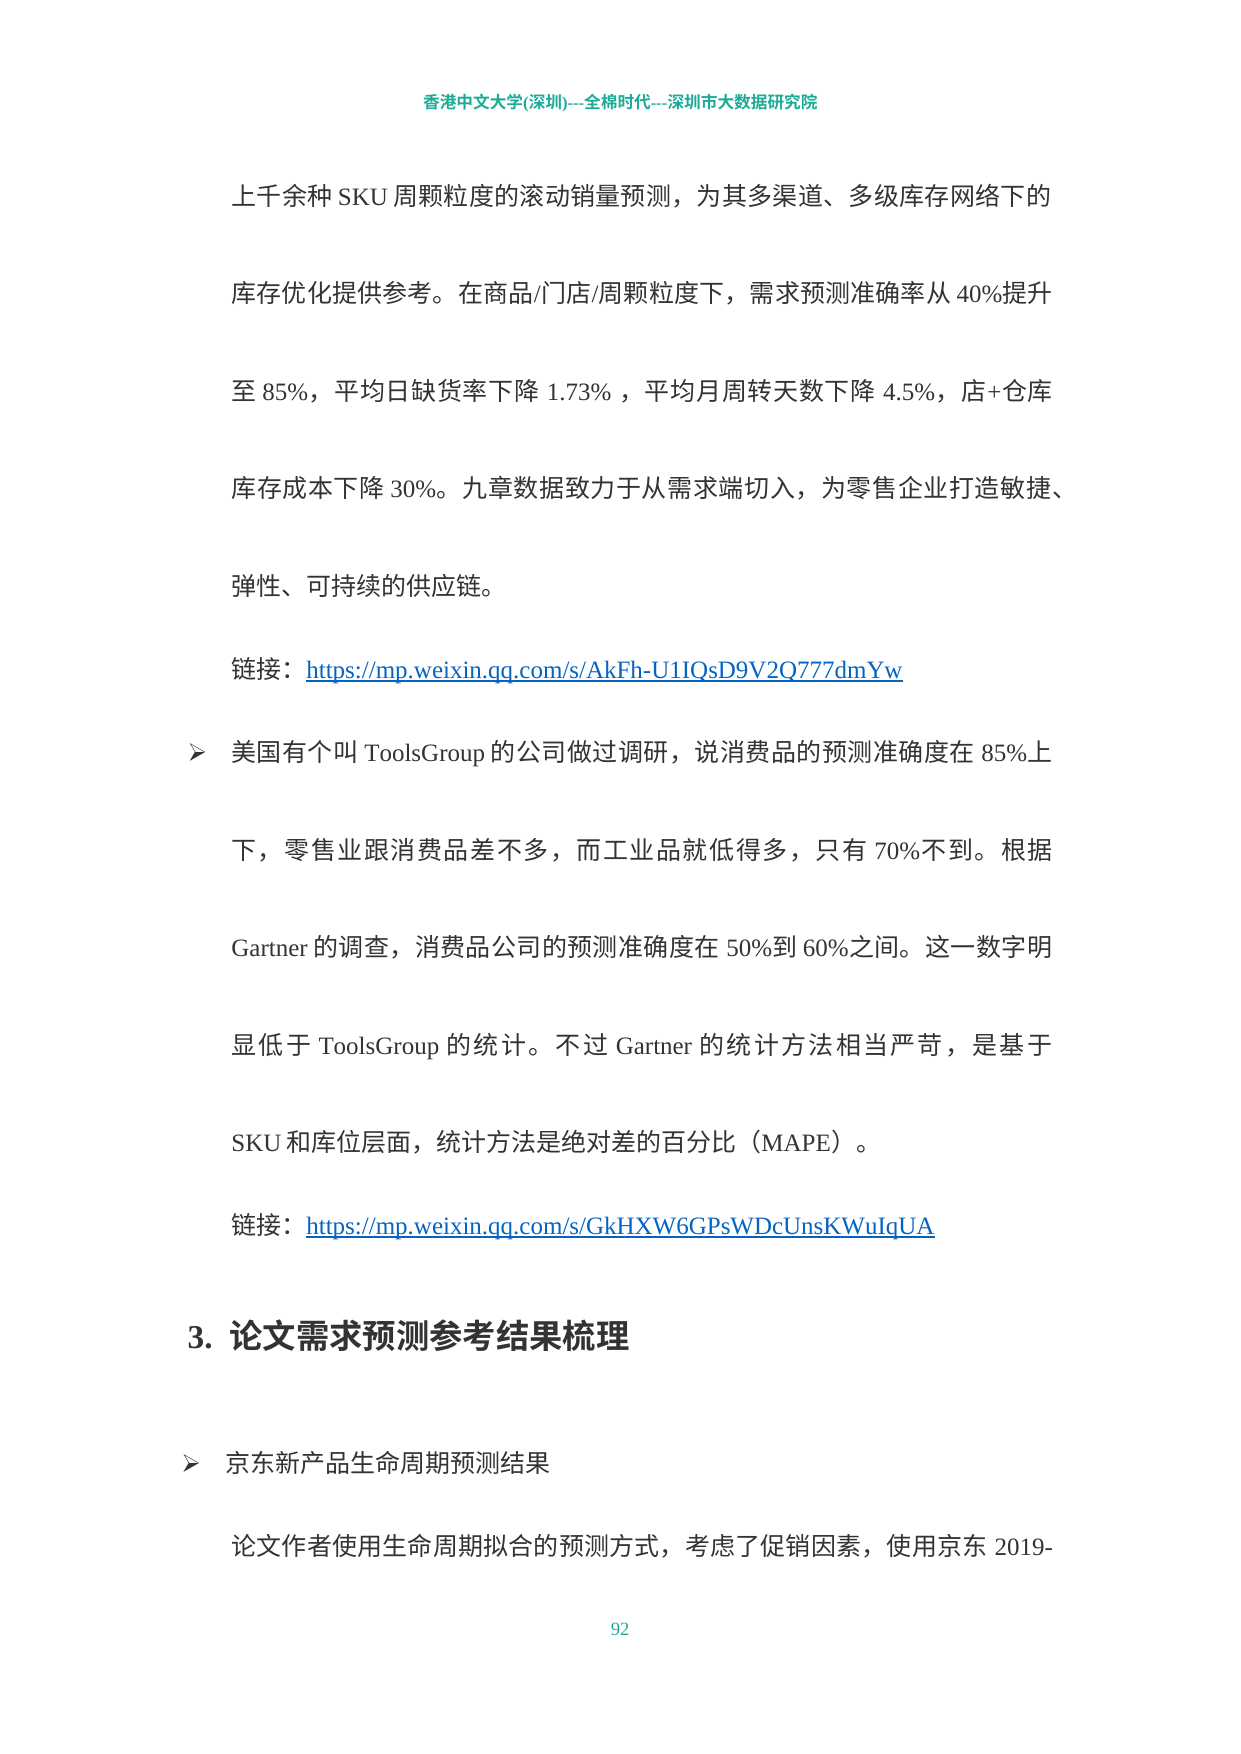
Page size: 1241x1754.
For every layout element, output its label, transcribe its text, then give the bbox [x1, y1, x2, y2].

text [181, 1512, 1053, 1577]
list 链接：https://mp.weixin.qq.com/s/GkHXW6GPsWDcUnsKWuIqUA [187, 1191, 1053, 1256]
list 链接：https://mp.weixin.qq.com/s/AkFh-U1IQsD9V2Q777dmYw [231, 635, 1053, 700]
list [187, 162, 1053, 617]
subtitle 论文需求预测参考结果梳理 [187, 1302, 1053, 1367]
list 美国有个叫ToolsGroup的公司做过调研，说消费品的预测准确度在85%上下，零售业跟消费品差不多，而工业品就低得多，只有70%不到。根据Gartner的调查，消费品公司的预测准确度在50%到60%之间。这一数字明显低于ToolsGroup的统计。不过Gartner的统计方法相当严苛，是基于SKU和库位层面，统计方法是绝对差的百分比（MAPE）。 [187, 718, 1053, 1173]
list 京东新产品生命周期预测结果 [181, 1429, 1053, 1494]
